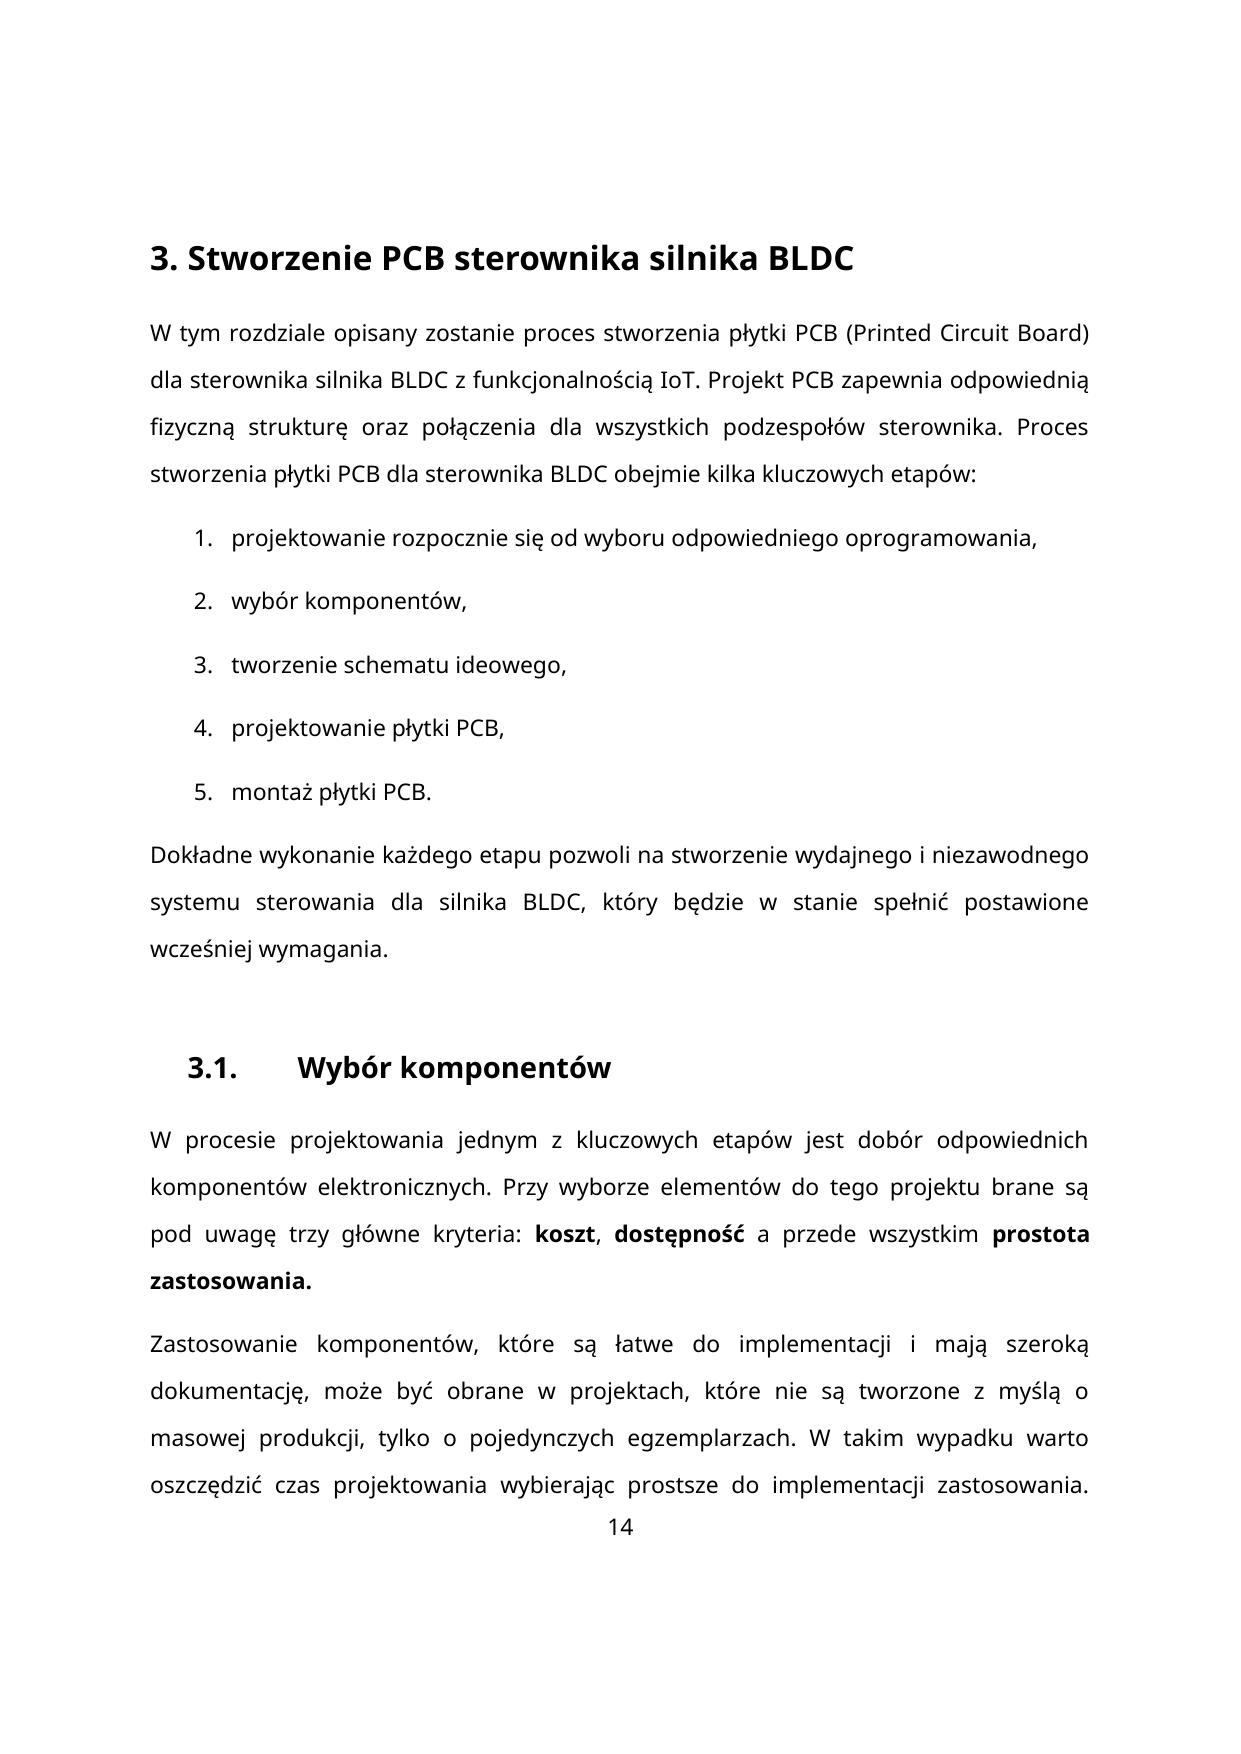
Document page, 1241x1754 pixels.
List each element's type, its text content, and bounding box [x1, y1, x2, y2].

subtitle Wybór komponentów [187, 1047, 1090, 1087]
list montaż płytki PCB. [194, 776, 1090, 807]
list tworzenie schematu ideowego, [194, 648, 1090, 680]
text W tym rozdziale opisany zostanie proces stworzenia płytki PCB (Printed Circuit Board) dla sterownika silnika BLDC z funkcjonalnością IoT. Projekt PCB zapewnia odpowiednią fizyczną strukturę oraz połączenia dla wszystkich podzespołów sterownika. Proces stworzenia płytki PCB dla sterownika BLDC obejmie kilka kluczowych etapów: [150, 317, 1090, 489]
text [150, 1328, 1090, 1500]
list wybór komponentów, [194, 585, 1090, 616]
list projektowanie płytki PCB, [194, 712, 1090, 743]
subtitle Stworzenie PCB sterownika silnika BLDC [150, 234, 1090, 280]
text Dokładne wykonanie każdego etapu pozwoli na stworzenie wydajnego i niezawodnego systemu sterowania dla silnika BLDC, który będzie w stanie spełnić postawione wcześniej wymagania. [150, 839, 1090, 964]
list projektowanie rozpocznie się od wyboru odpowiedniego oprogramowania, [194, 521, 1090, 553]
text W procesie projektowania jednym z kluczowych etapów jest dobór odpowiednich komponentów elektronicznych. Przy wyborze elementów do tego projektu brane są pod uwagę trzy główne kryteria: koszt, dostępność a przede wszystkim prostota zastosowania. [150, 1124, 1090, 1296]
